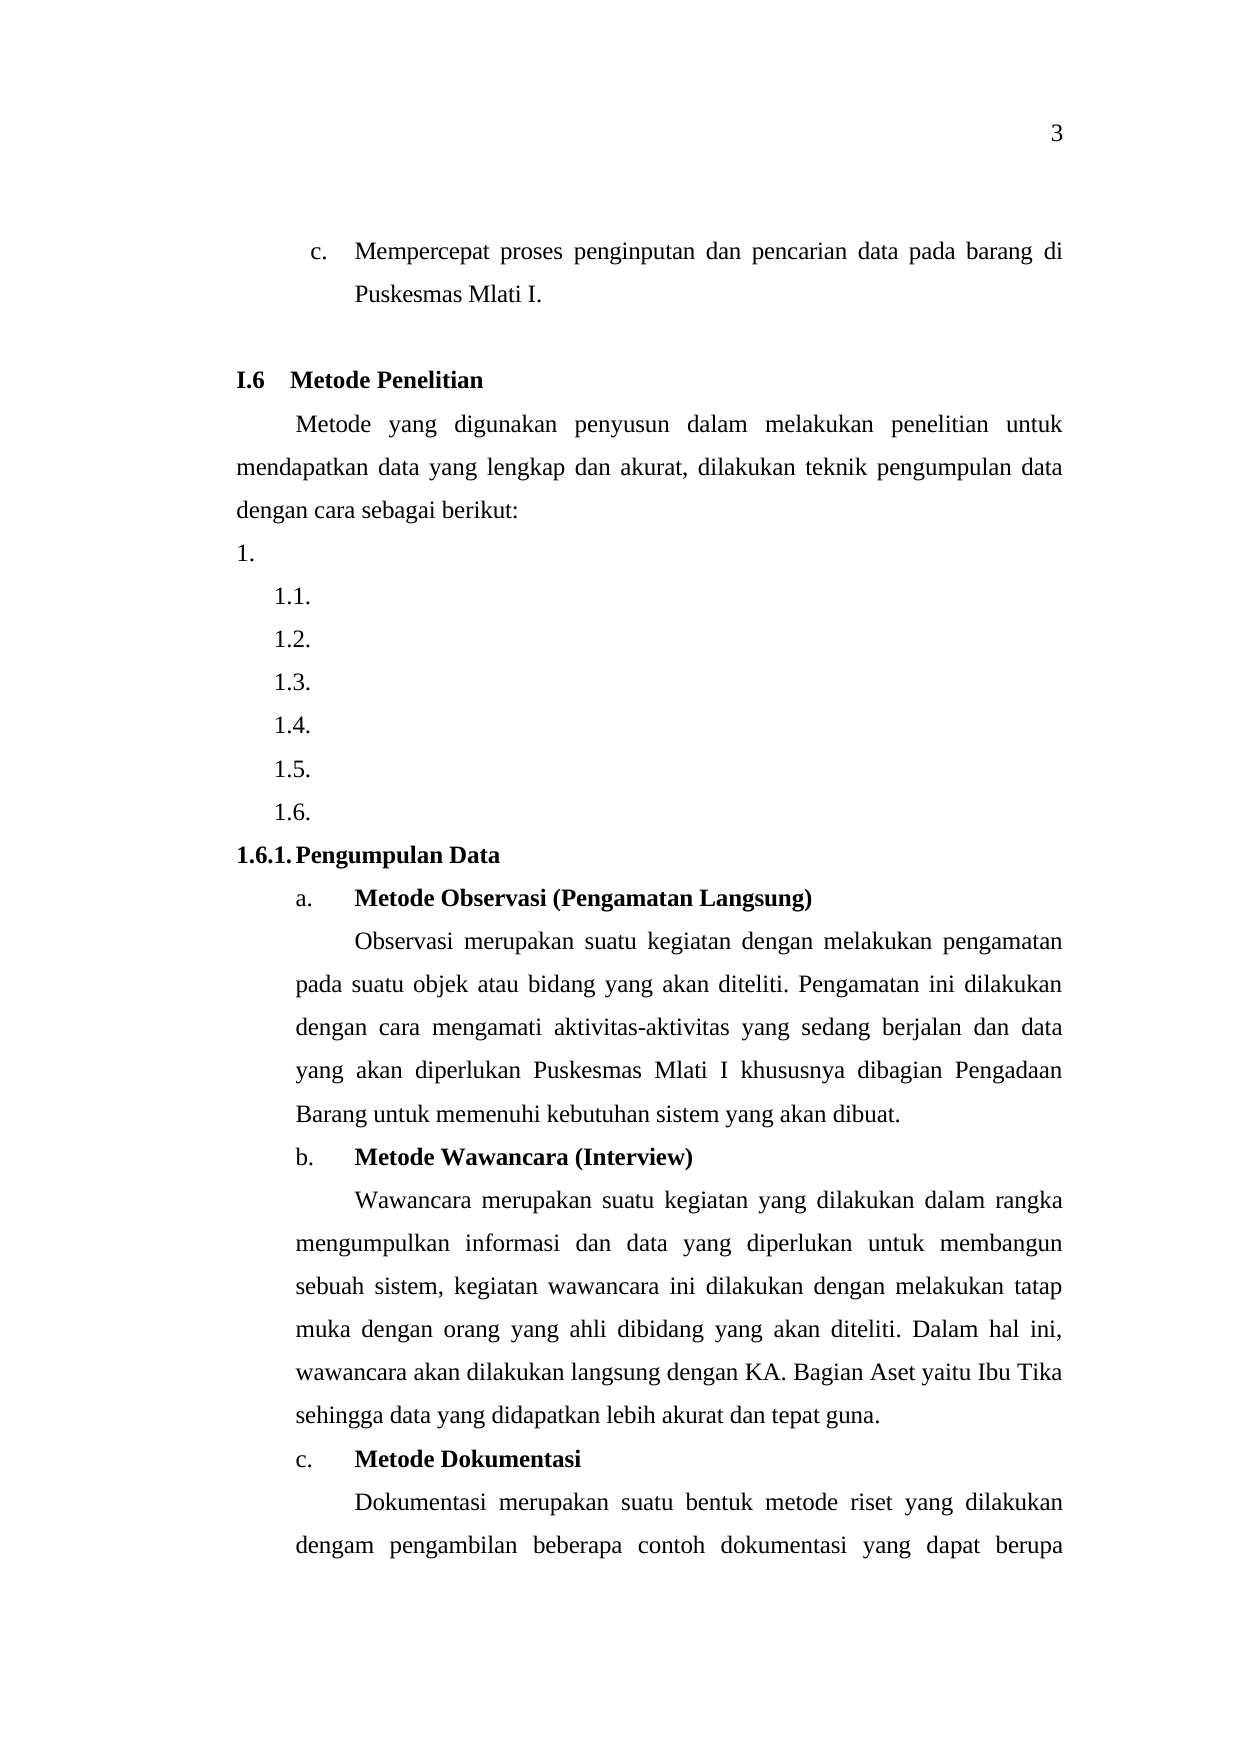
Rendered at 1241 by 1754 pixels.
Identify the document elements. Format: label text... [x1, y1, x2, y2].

text Observasi merupakan suatu kegiatan dengan melakukan pengamatan pada suatu objek atau bidang yang akan diteliti. Pengamatan ini dilakukan dengan cara mengamati aktivitas-aktivitas yang sedang berjalan dan data yang akan diperlukan Puskesmas Mlati I khususnya dibagian Pengadaan Barang untuk memenuhi kebutuhan sistem yang akan dibuat. [295, 926, 1063, 1127]
list Pengumpulan Data [236, 840, 1063, 869]
list Metode Dokumentasi [295, 1444, 1063, 1472]
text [295, 1487, 1063, 1559]
text Wawancara merupakan suatu kegiatan yang dilakukan dalam rangka mengumpulkan informasi dan data yang diperlukan untuk membangun sebuah sistem, kegiatan wawancara ini dilakukan dengan melakukan tatap muka dengan orang yang ahli dibidang yang akan diteliti. Dalam hal ini, wawancara akan dilakukan langsung dengan KA. Bagian Aset yaitu Ibu Tika sehingga data yang didapatkan lebih akurat dan tepat guna. [295, 1185, 1063, 1429]
subtitle Metode Penelitian [236, 366, 1063, 394]
list Metode Wawancara (Interview) [295, 1142, 1063, 1171]
list Metode Observasi (Pengamatan Langsung) [295, 883, 1063, 912]
list Mempercepat proses penginputan dan pencarian data pada barang di Puskesmas Mlati I. [310, 236, 1063, 308]
text Metode yang digunakan penyusun dalam melakukan penelitian untuk mendapatkan data yang lengkap dan akurat, dilakukan teknik pengumpulan data dengan cara sebagai berikut: [236, 409, 1063, 524]
